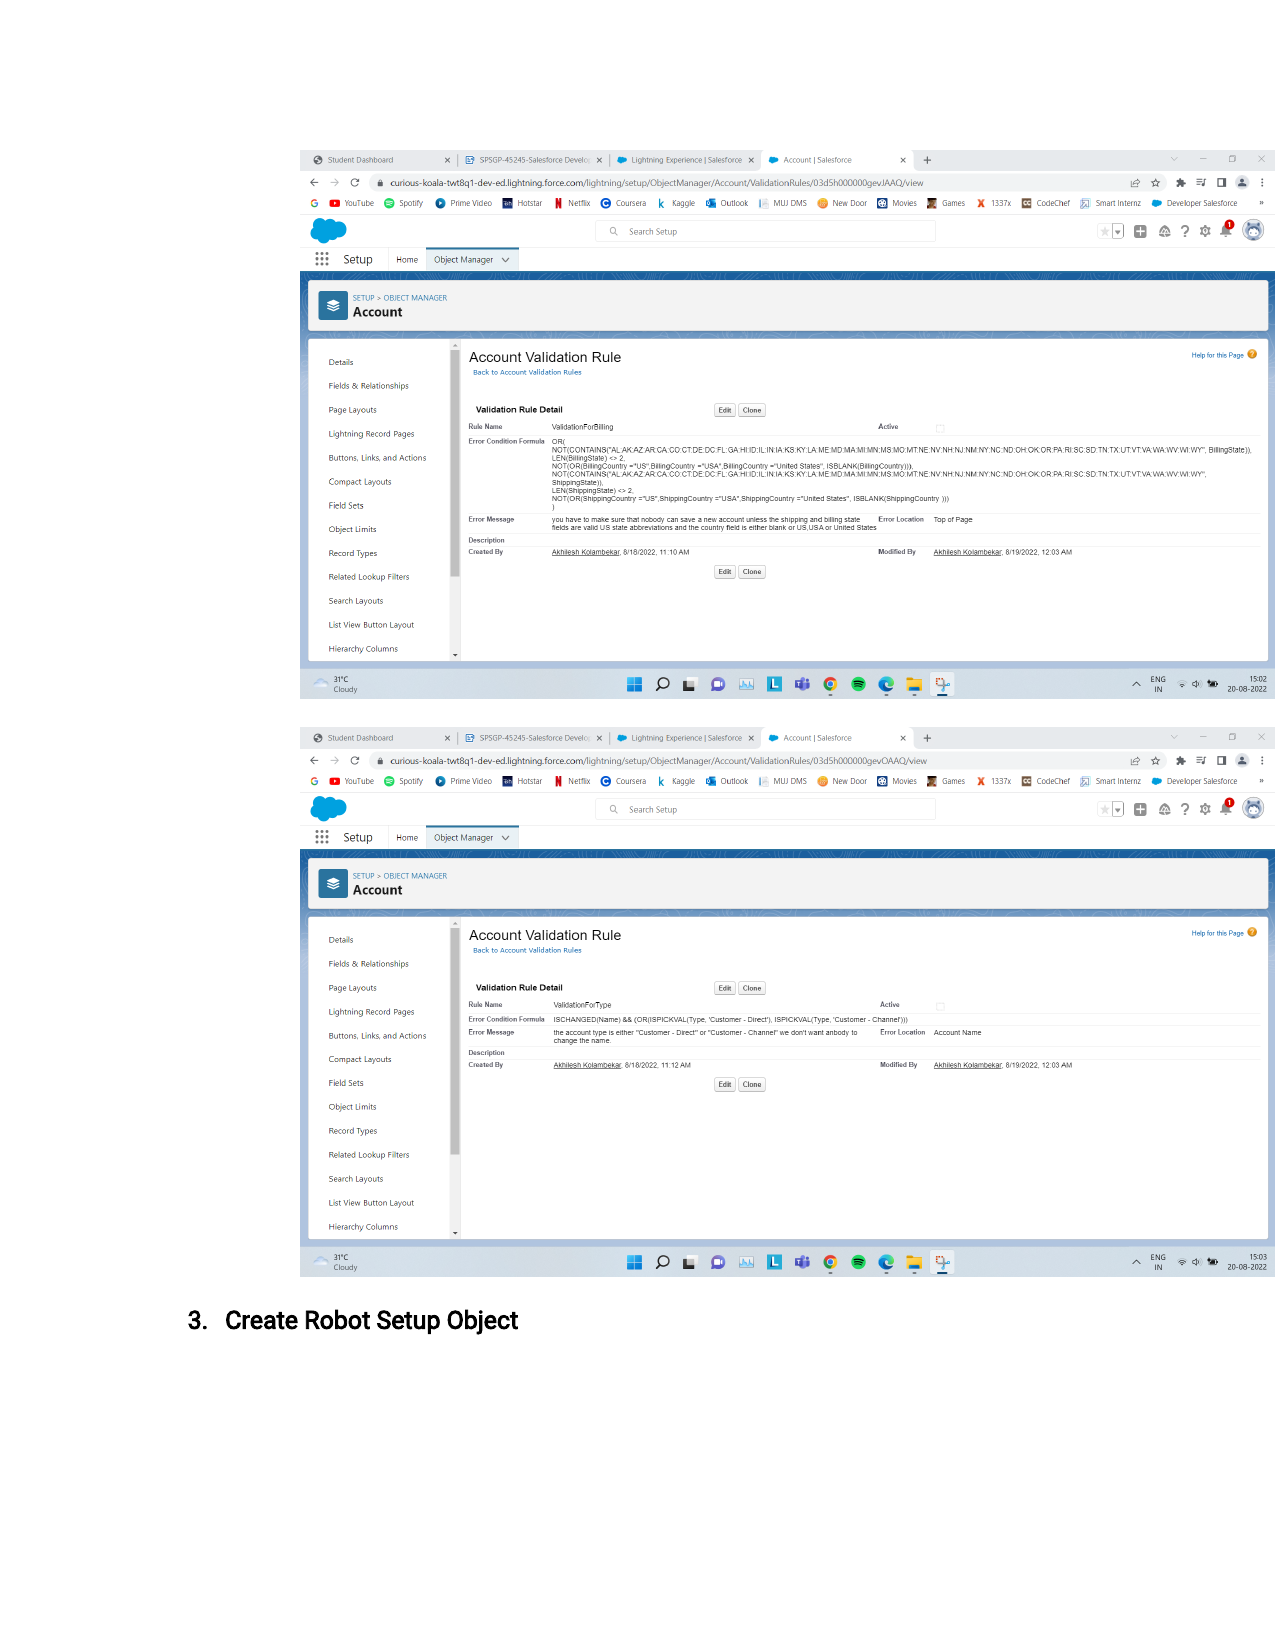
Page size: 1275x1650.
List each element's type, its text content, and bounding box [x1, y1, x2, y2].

list Create Robot Setup Object [187, 1305, 1125, 1335]
picture [300, 150, 1275, 699]
picture [300, 727, 1275, 1277]
